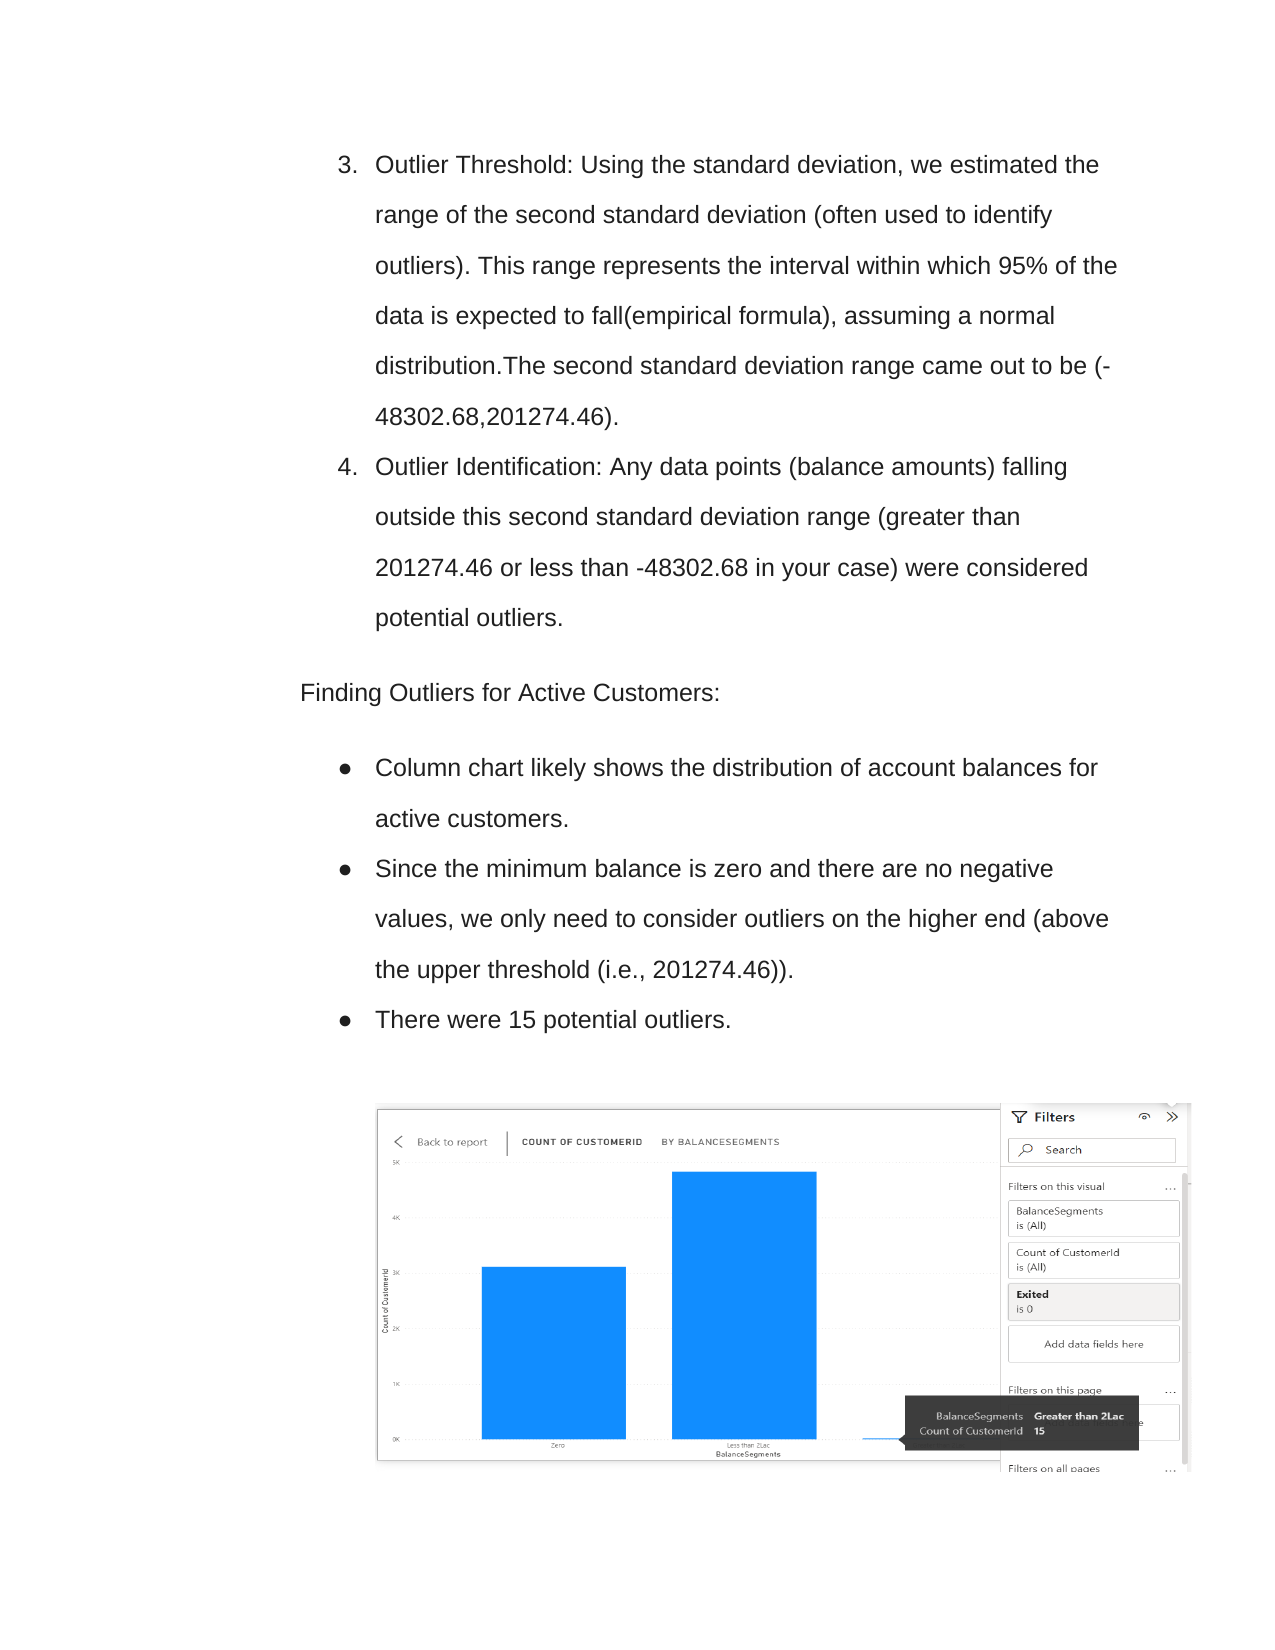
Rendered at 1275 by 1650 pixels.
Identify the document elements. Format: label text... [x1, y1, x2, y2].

list Outlier Threshold: Using the standard deviation, we estimated the range of the second standard deviation (often used to identify outliers). This range represents the interval within which 95% of the data is expected to fall(empirical formula), assuming a normal distribution.The second standard deviation range came out to be (-48302.68,201274.46). [337, 150, 1125, 430]
picture [375, 1103, 1192, 1472]
list Outlier Identification: Any data points (balance amounts) falling outside this second standard deviation range (greater than 201274.46 or less than -48302.68 in your case) were considered potential outliers. [337, 452, 1125, 632]
list Column chart likely shows the distribution of account balances for active customers. [337, 753, 1125, 832]
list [337, 1005, 1125, 1472]
text Finding Outliers for Active Customers: [300, 678, 1125, 707]
list Since the minimum balance is zero and there are no negative values, we only need to consider outliers on the higher end (above the upper threshold (i.e., 201274.46)). [337, 854, 1125, 983]
